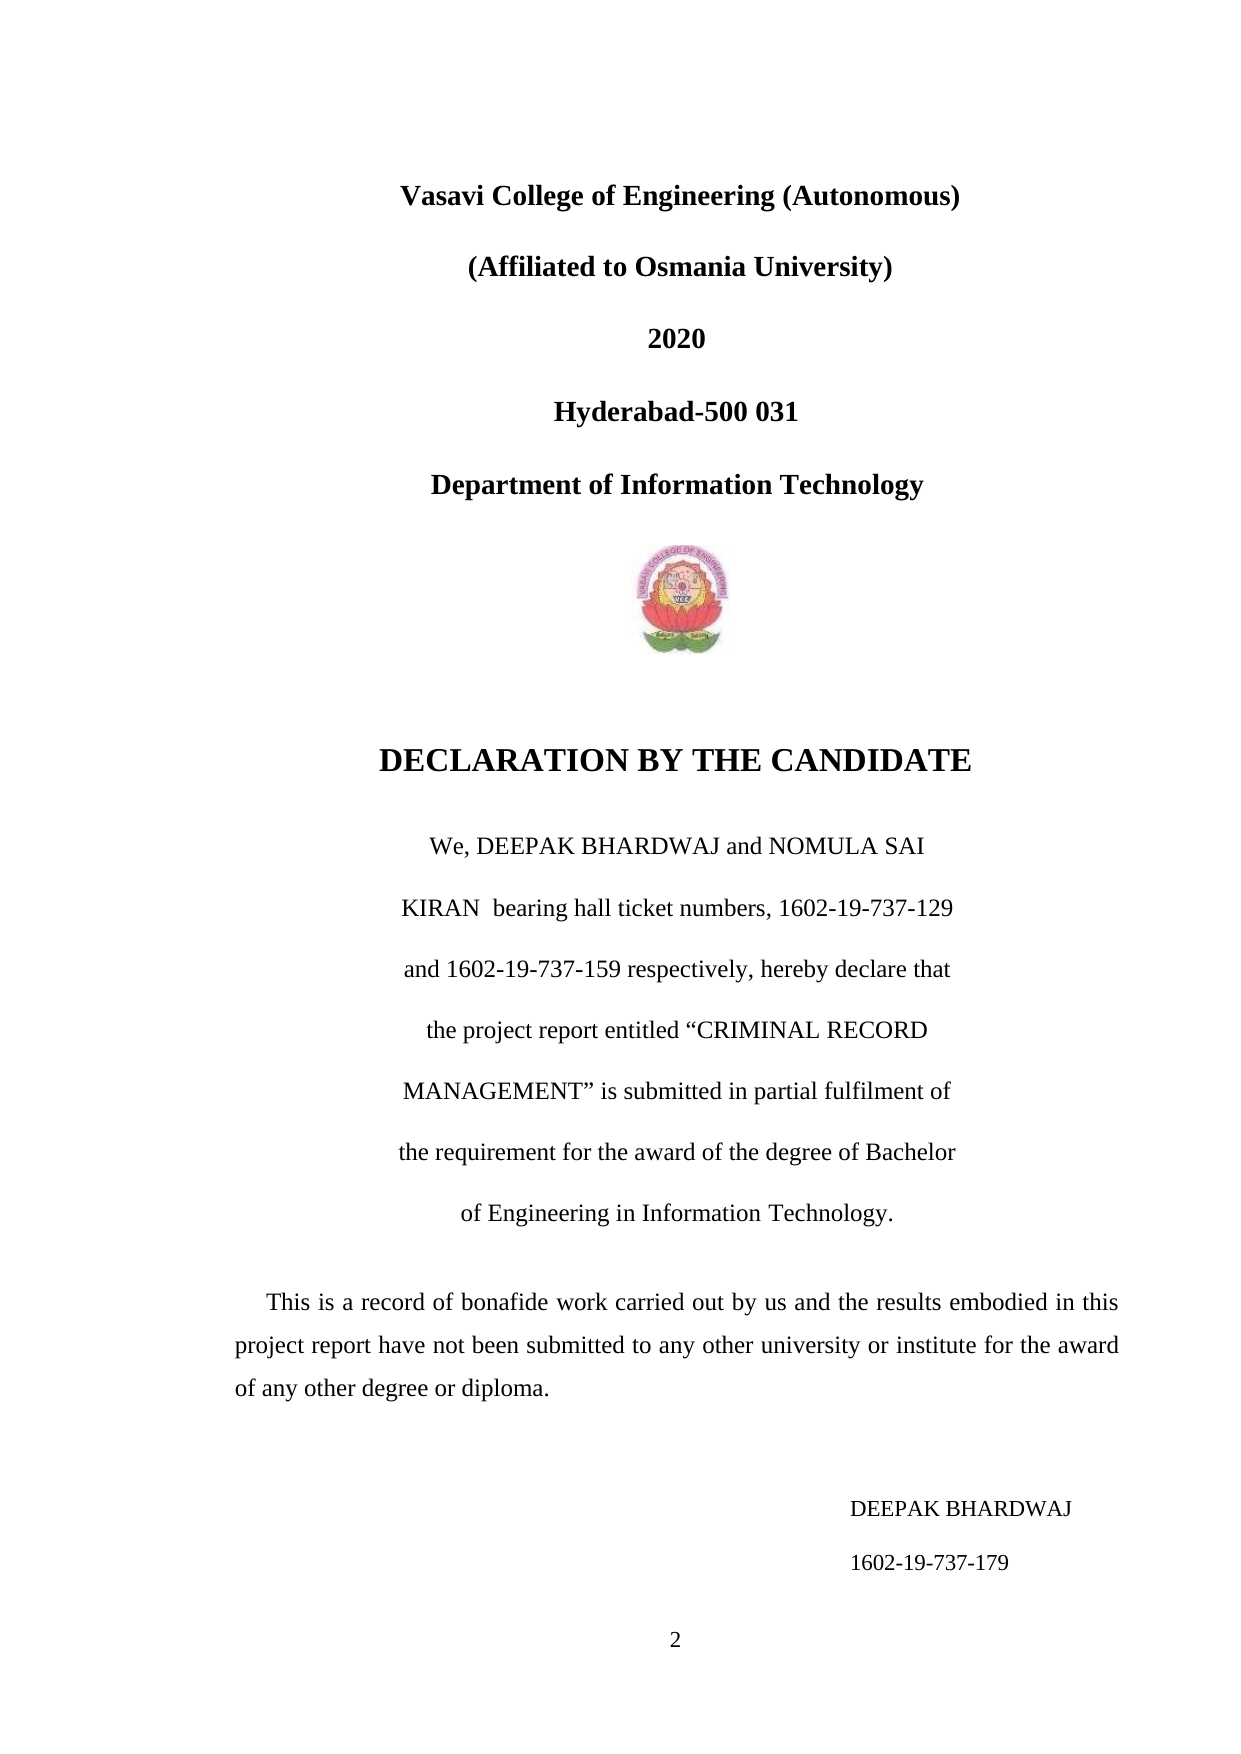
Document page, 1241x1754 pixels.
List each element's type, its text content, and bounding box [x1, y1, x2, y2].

text We, DEEPAK BHARDWAJ and NOMULA SAI KIRAN bearing hall ticket numbers, 1602-19-737-129 and 1602-19-737-159 respectively, hereby declare that the project report entitled “CRIMINAL RECORD MANAGEMENT” is submitted in partial fulfilment of the requirement for the award of the degree of Bachelor of Engineering in Information Technology. [393, 831, 961, 1227]
text This is a record of bonafide work carried out by us and the results embodied in this project report have not been submitted to any other university or institute for the award of any other degree or diploma. [234, 1287, 1121, 1402]
text DECLARATION BY THE CANDIDATE [176, 740, 1176, 779]
text 1602-19-737-179 [775, 1549, 1120, 1575]
text 2020 [177, 321, 1176, 354]
picture [631, 545, 730, 654]
text Vasavi College of Engineering (Autonomous) (Affiliated to Osmania University) [393, 178, 968, 283]
text DEEPAK BHARDWAJ [775, 1495, 1120, 1521]
text Hyderabad-500 031 Department of Information Technology [431, 394, 926, 501]
